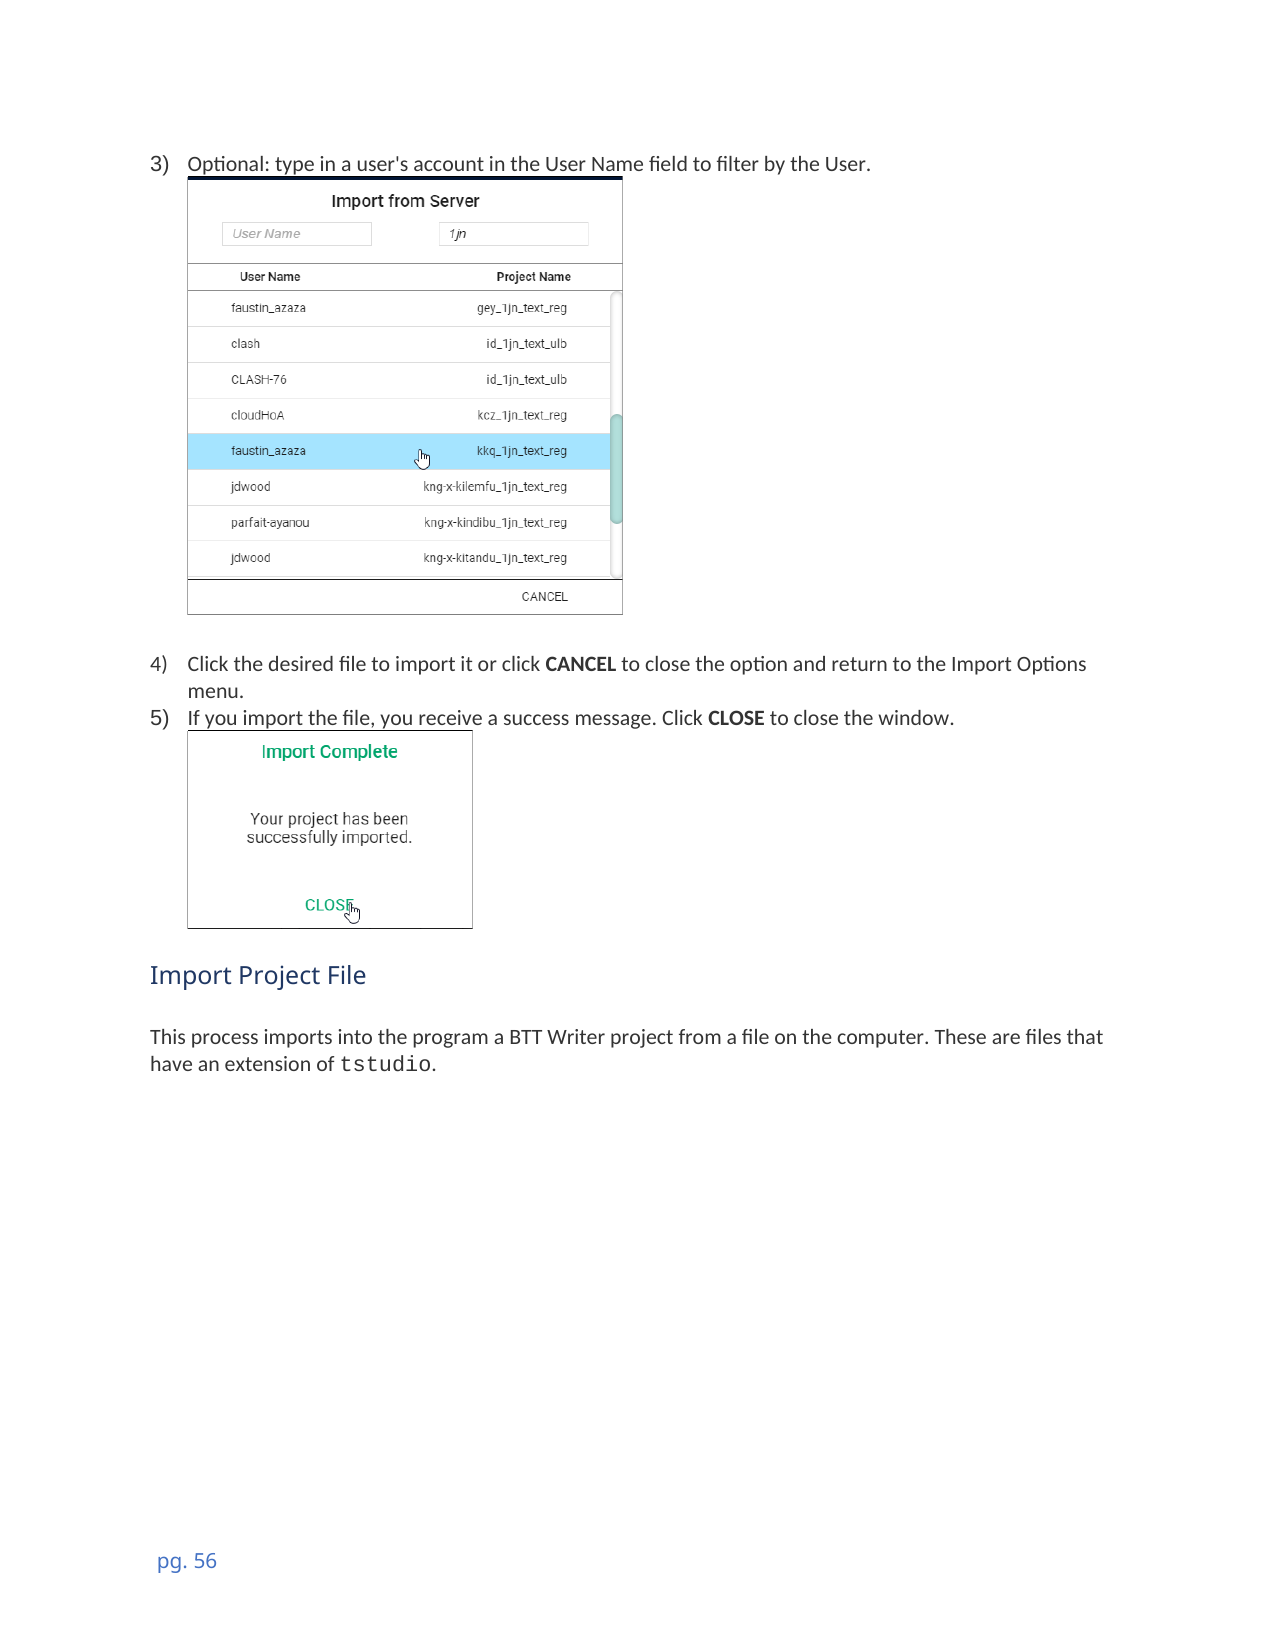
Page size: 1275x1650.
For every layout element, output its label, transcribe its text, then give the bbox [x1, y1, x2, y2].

subtitle Import Project File [150, 957, 1125, 992]
picture [187, 730, 473, 929]
text This process imports into the program a BTT Writer project from a file on the computer. These are files that have an extension of tstudio. [150, 1023, 1125, 1078]
list Click the desired file to import it or click CANCEL to close the option and return to the Import Options menu. [150, 650, 1125, 704]
picture [187, 176, 623, 615]
